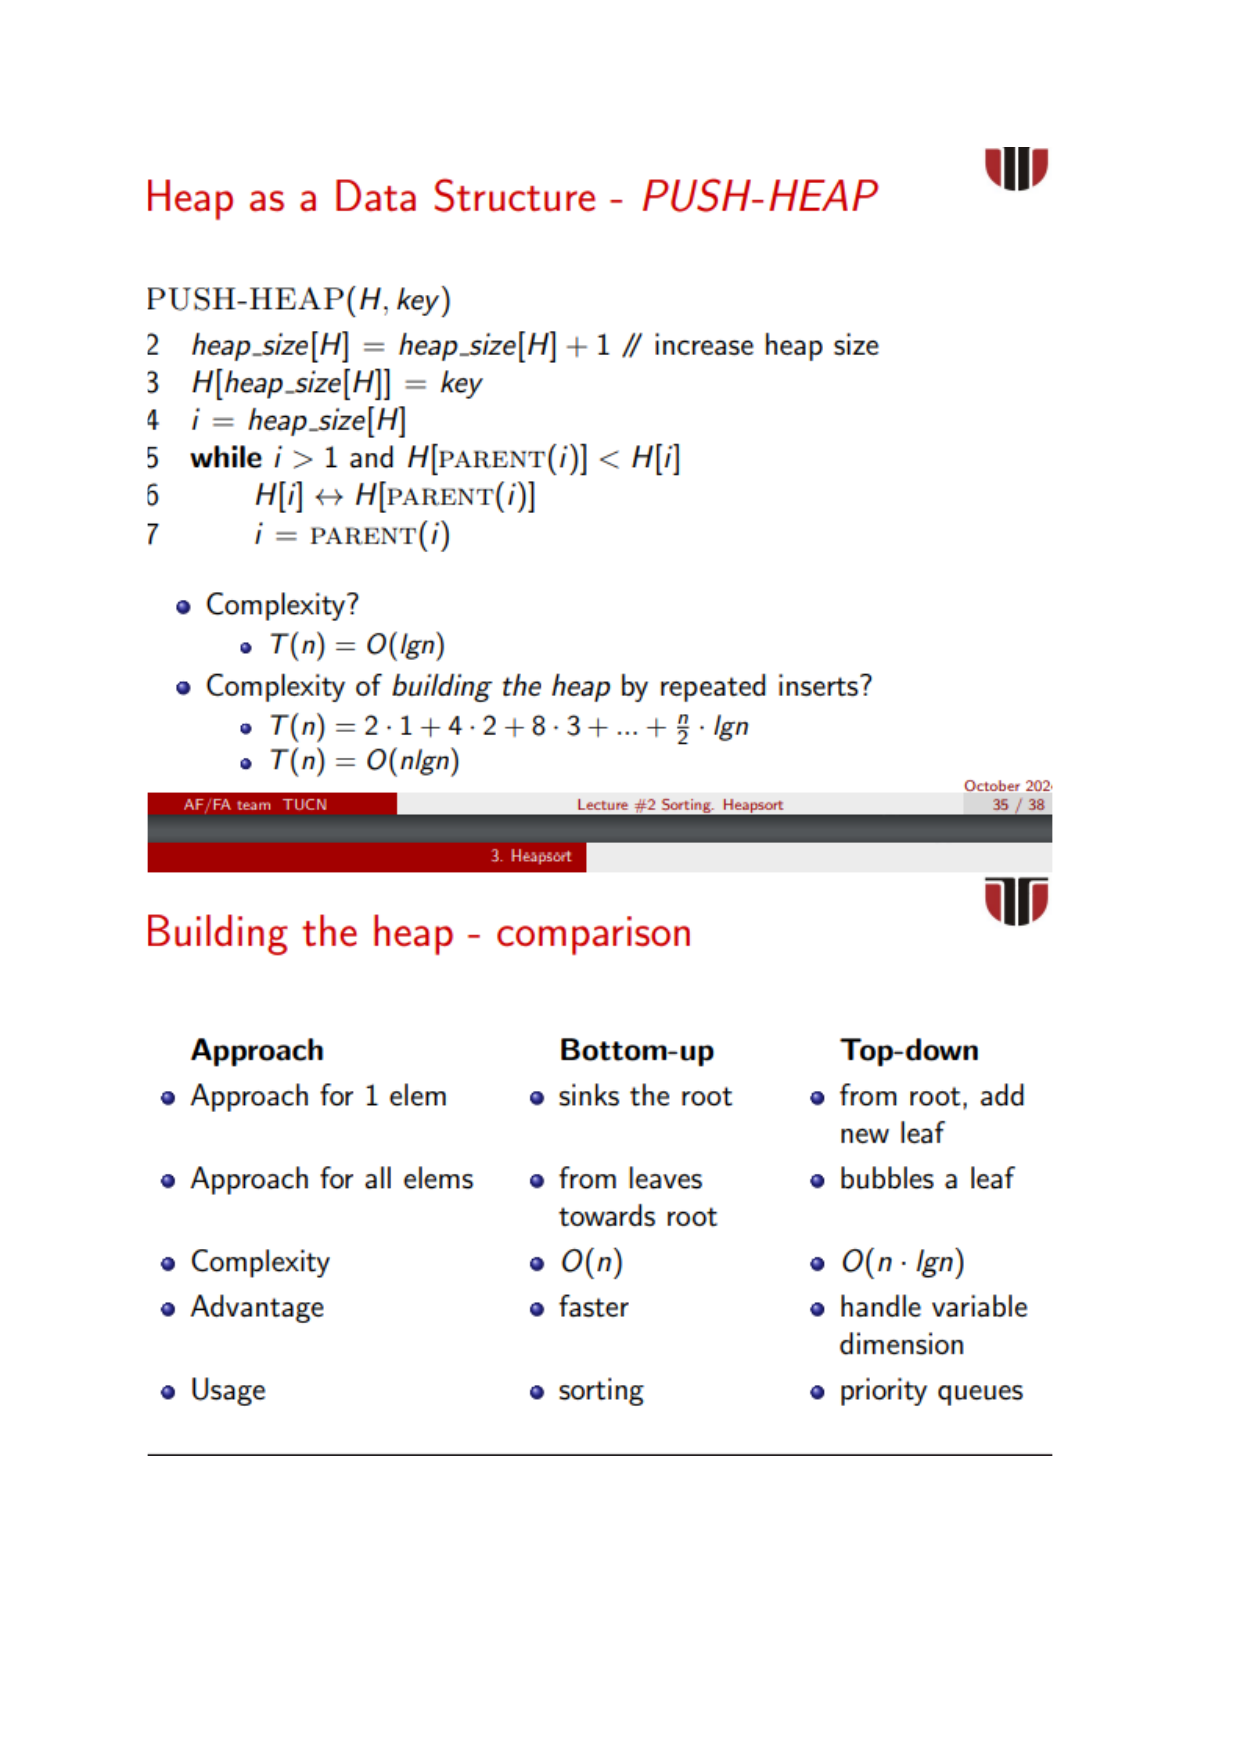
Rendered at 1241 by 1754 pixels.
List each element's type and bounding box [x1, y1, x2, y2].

picture [147, 147, 1053, 1456]
